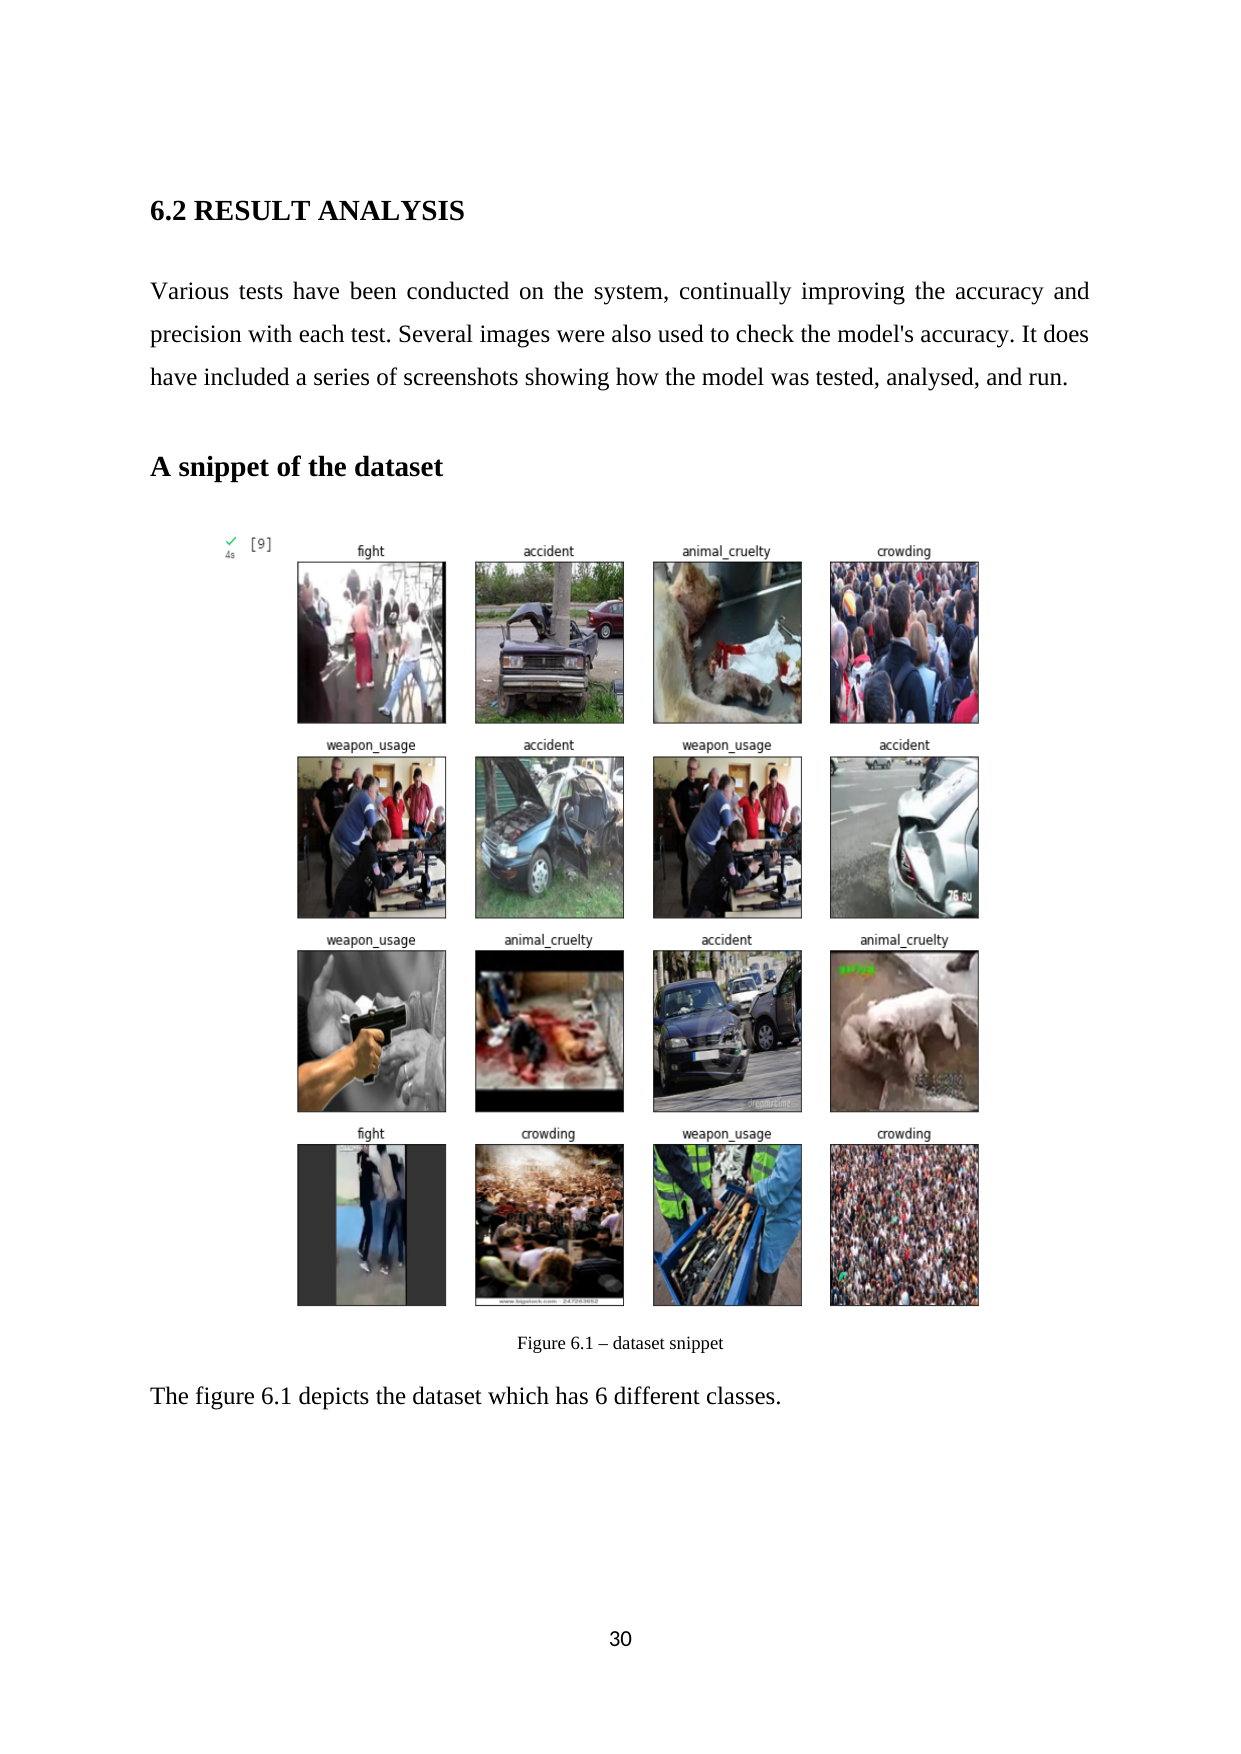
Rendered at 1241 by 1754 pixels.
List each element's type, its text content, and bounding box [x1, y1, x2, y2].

text The figure 6.1 depicts the dataset which has 6 different classes. [150, 1381, 1090, 1410]
text 6.2 RESULT ANALYSIS [150, 193, 1090, 227]
picture [224, 531, 1016, 1328]
text A snippet of the dataset [150, 449, 1090, 483]
text Figure 6.1 – dataset snippet [150, 1332, 1090, 1353]
text Various tests have been conducted on the system, continually improving the accuracy and precision with each test. Several images were also used to check the model's accuracy. It does have included a series of screenshots showing how the model was tested, analysed, and run. [150, 276, 1090, 391]
